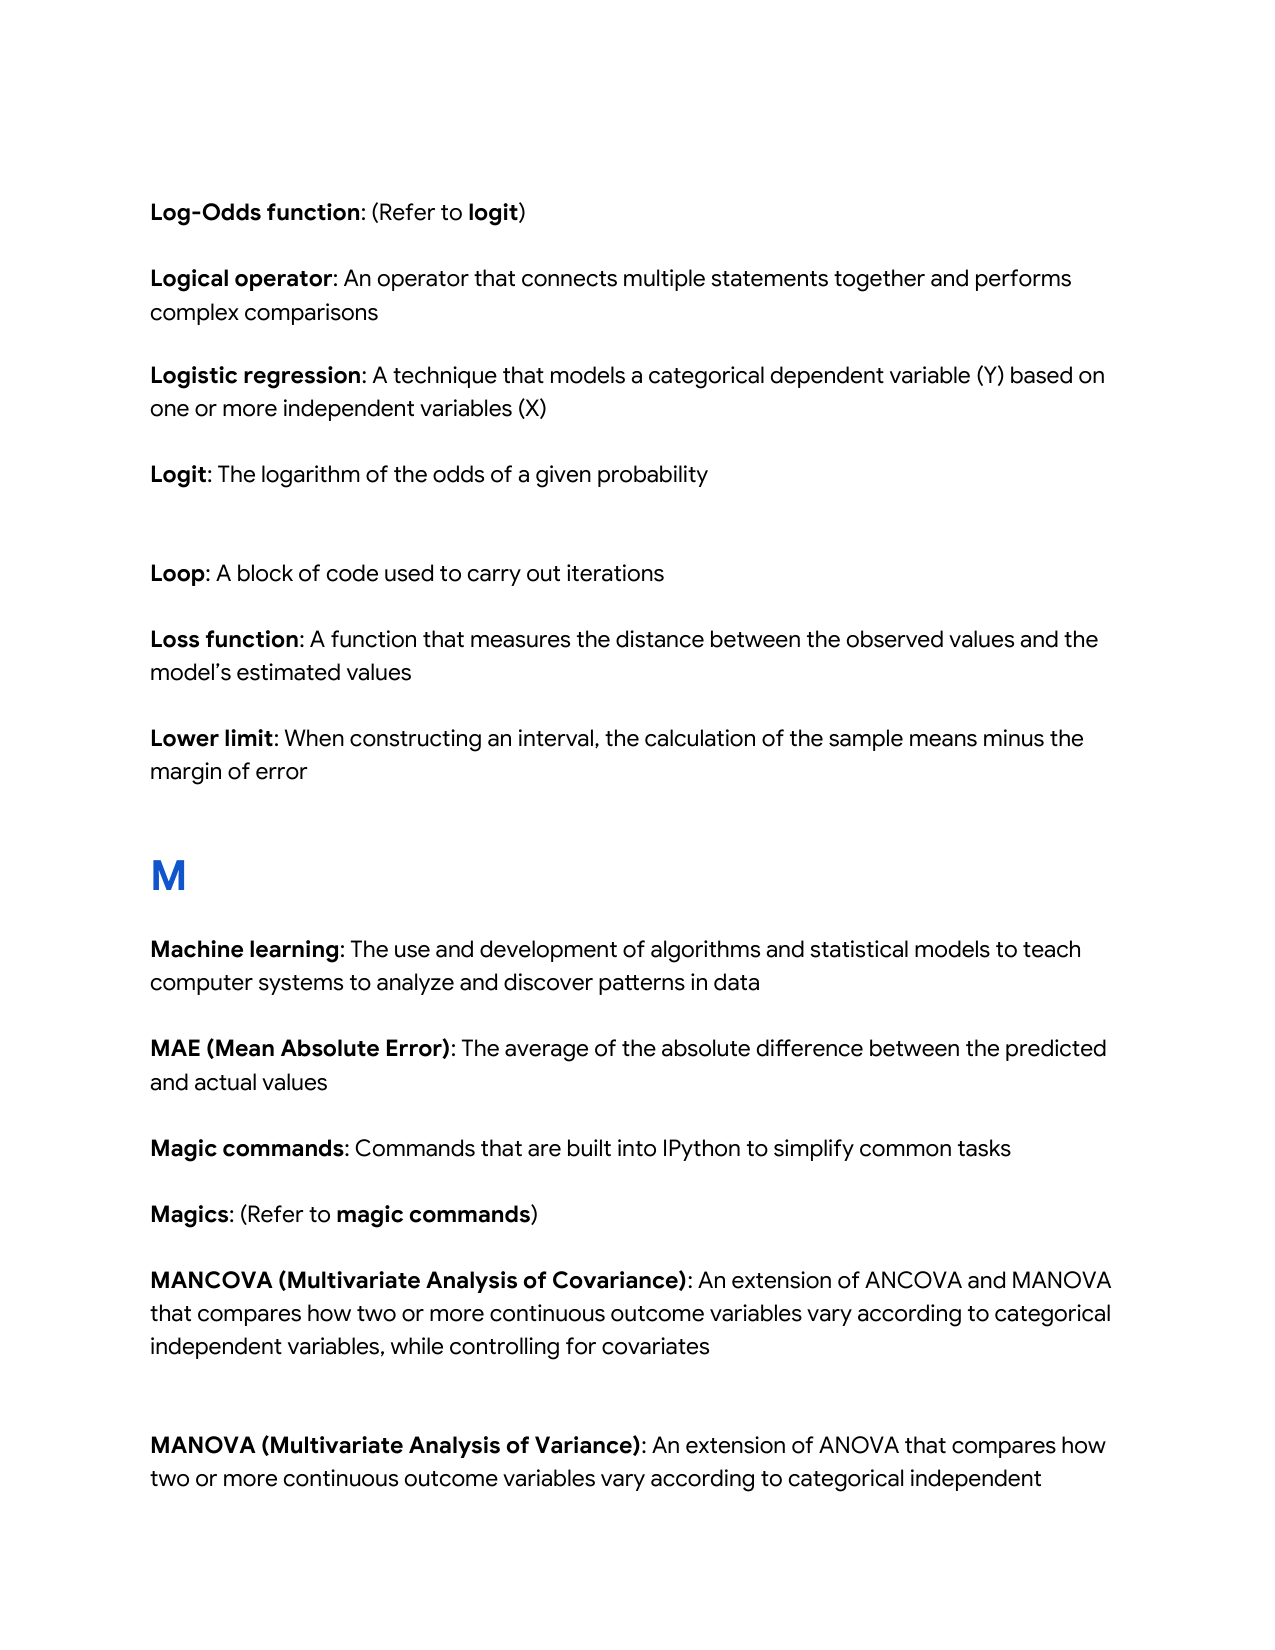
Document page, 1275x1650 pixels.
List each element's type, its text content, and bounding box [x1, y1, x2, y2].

text MANCOVA (Multivariate Analysis of Covariance): An extension of ANCOVA and MANOVA that compares how two or more continuous outcome variables vary according to categorical independent variables, while controlling for covariates [150, 1266, 1125, 1427]
text Logical operator: An operator that connects multiple statements together and performs complex comparisons [150, 265, 1125, 326]
text Logistic regression: A technique that models a categorical dependent variable (Y) based on one or more independent variables (X) [150, 361, 1125, 456]
subtitle M [150, 850, 1125, 903]
text Log-Odds function: (Refer to logit) [150, 199, 1125, 260]
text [150, 1431, 1125, 1493]
text MAE (Mean Absolute Error): The average of the absolute difference between the predicted and actual values [150, 1035, 1125, 1129]
text Magic commands: Commands that are built into IPython to simplify common tasks [150, 1134, 1125, 1196]
text Machine learning: The use and development of algorithms and statistical models to teach computer systems to analyze and discover patterns in data [150, 936, 1125, 1030]
text Lower limit: When constructing an interval, the calculation of the sample means minus the margin of error [150, 724, 1125, 786]
text Loss function: A function that measures the distance between the observed values and the model’s estimated values [150, 626, 1125, 720]
text Loop: A block of code used to carry out iterations [150, 559, 1125, 588]
text Magics: (Refer to magic commands) [150, 1200, 1125, 1262]
text Logit: The logarithm of the odds of a given probability [150, 460, 1125, 555]
